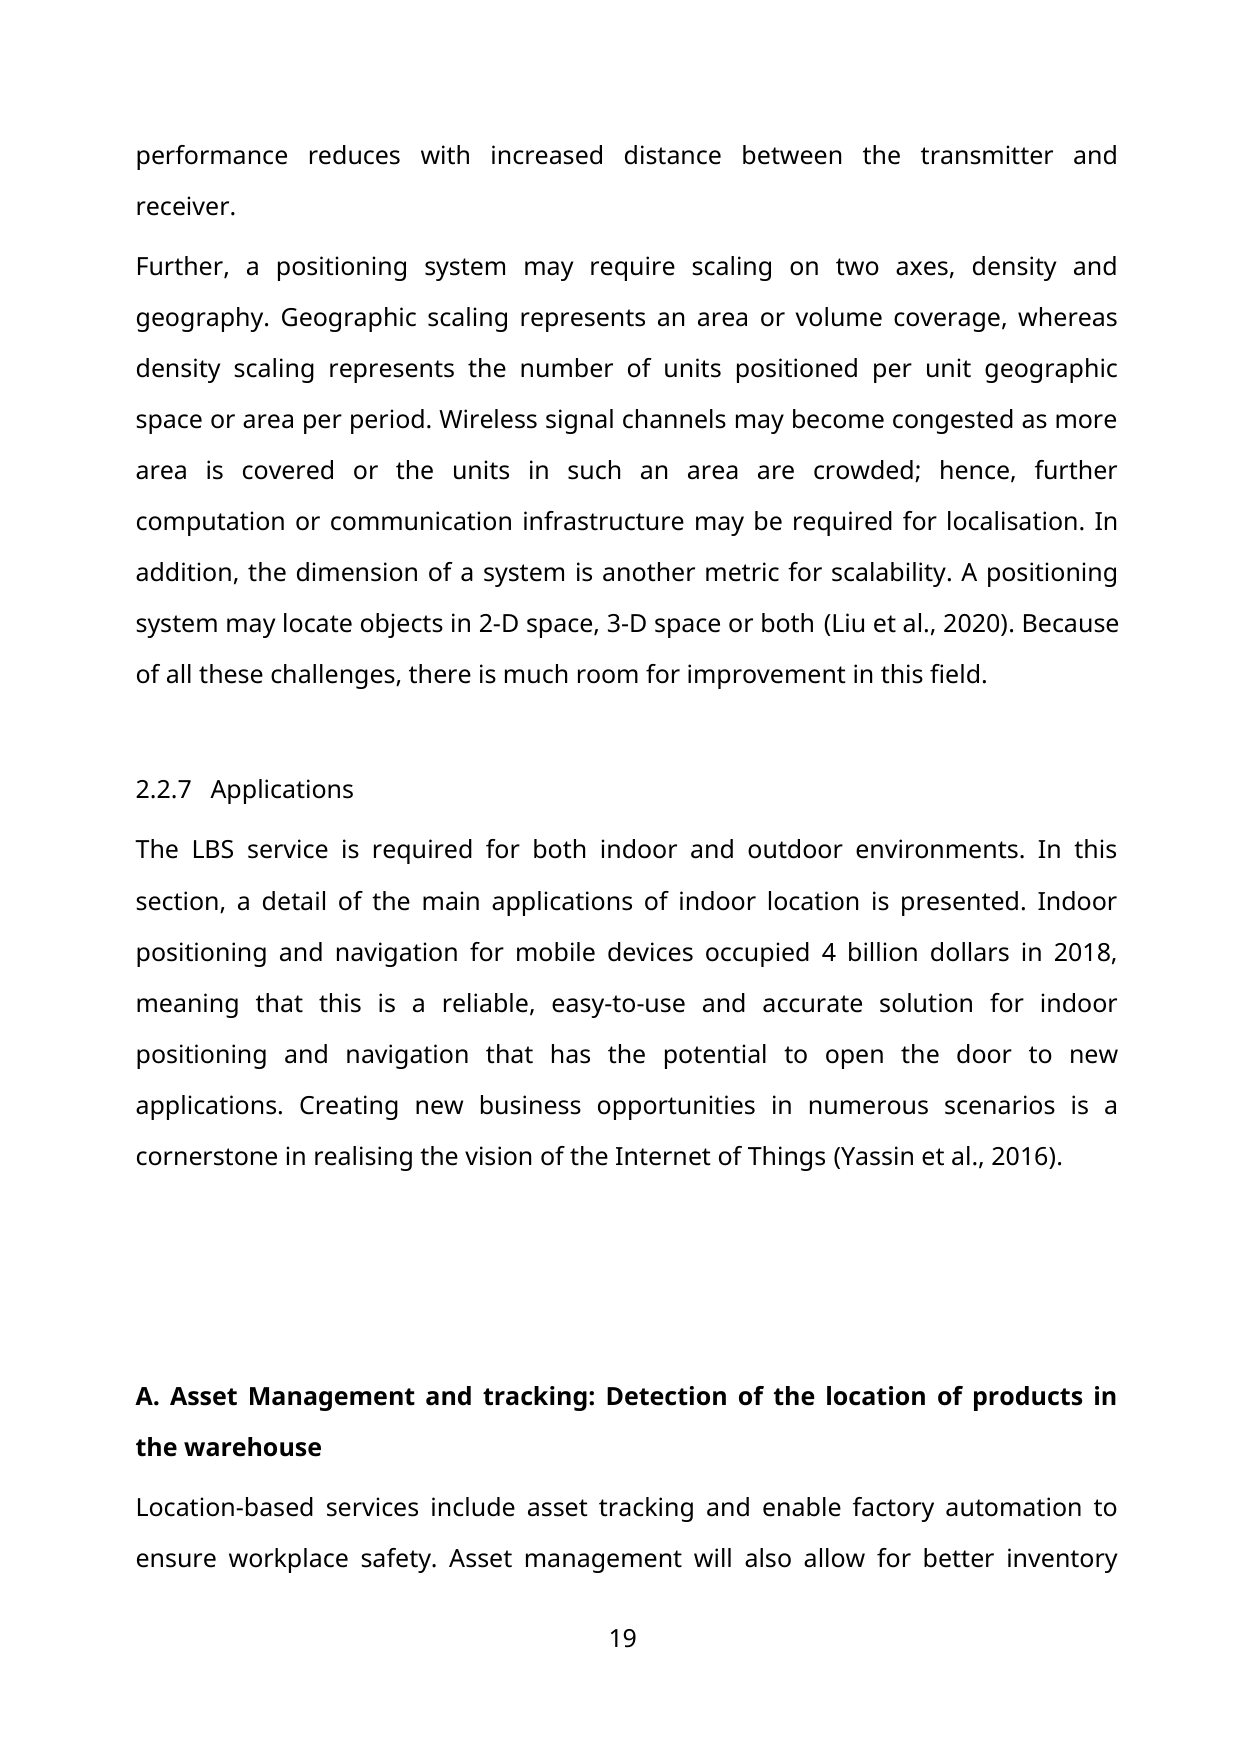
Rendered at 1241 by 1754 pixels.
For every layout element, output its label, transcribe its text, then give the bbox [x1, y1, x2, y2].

text The LBS service is required for both indoor and outdoor environments. In this section, a detail of the main applications of indoor location is presented. Indoor positioning and navigation for mobile devices occupied 4 billion dollars in 2018, meaning that this is a reliable, easy-to-use and accurate solution for indoor positioning and navigation that has the potential to open the door to new applications. Creating new business opportunities in numerous scenarios is a cornerstone in realising the vision of the Internet of Things (Yassin et al., 2016). [135, 832, 1119, 1172]
text A. Asset Management and tracking: Detection of the location of products in the warehouse [135, 1378, 1119, 1463]
subtitle 2.2.7 Applications [135, 772, 1119, 806]
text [135, 1489, 1119, 1574]
text Further, a positioning system may require scaling on two axes, density and geography. Geographic scaling represents an area or volume coverage, whereas density scaling represents the number of units positioned per unit geographic space or area per period. Wireless signal channels may become congested as more area is covered or the units in such an area are crowded; hence, further computation or communication infrastructure may be required for localisation. In addition, the dimension of a system is another metric for scalability. A positioning system may locate objects in 2-D space, 3-D space or both (Liu et al., 2020). Because of all these challenges, there is much room for improvement in this field. [135, 248, 1119, 691]
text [135, 137, 1119, 223]
